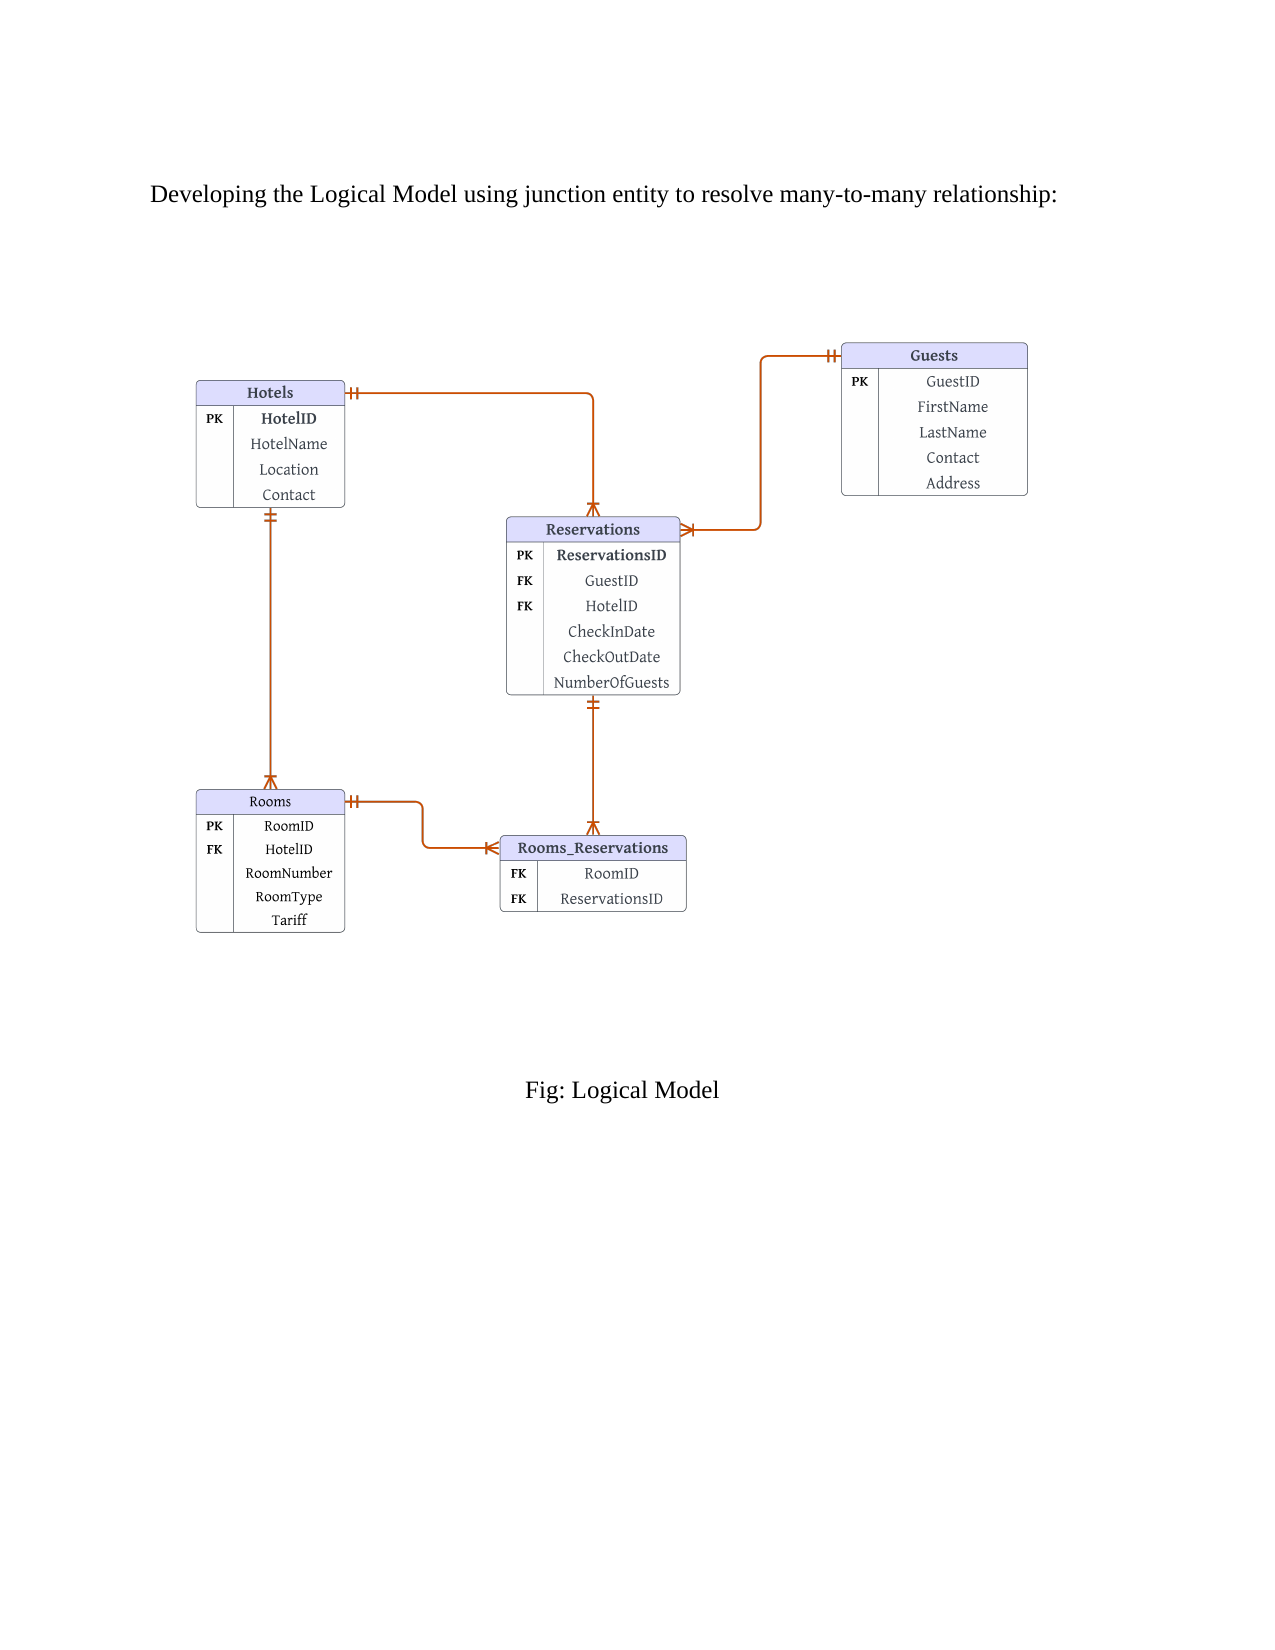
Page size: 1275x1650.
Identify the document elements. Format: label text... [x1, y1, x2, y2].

text Developing the Logical Model using junction entity to resolve many-to-many relationship: [150, 150, 1125, 207]
text Fig: Logical Model [450, 1075, 1125, 1104]
picture [150, 236, 1125, 1047]
